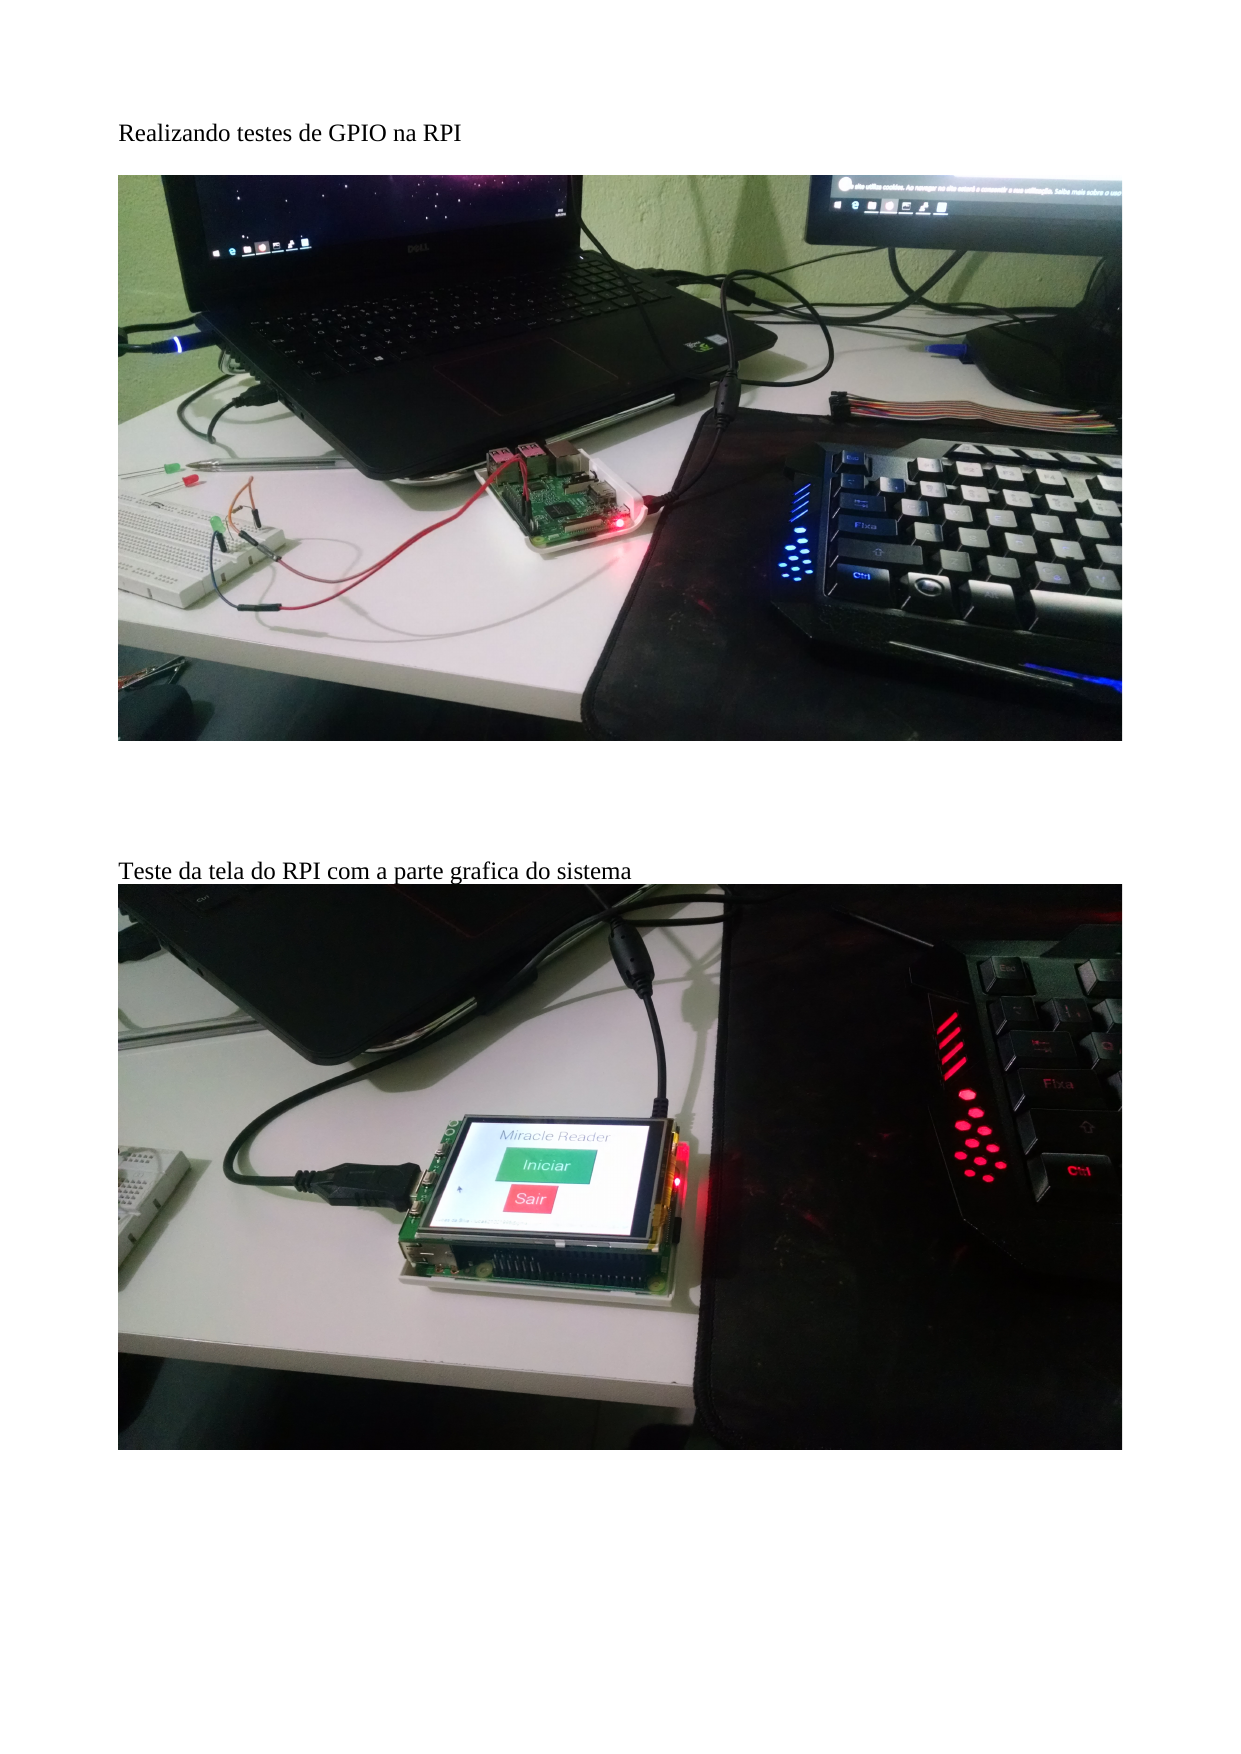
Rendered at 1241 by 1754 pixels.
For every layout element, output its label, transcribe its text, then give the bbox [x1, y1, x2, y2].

picture [118, 884, 1123, 1450]
text Teste da tela do RPI com a parte grafica do sistema [118, 856, 1122, 884]
picture [118, 175, 1123, 741]
text Realizando testes de GPIO na RPI [118, 118, 1122, 147]
